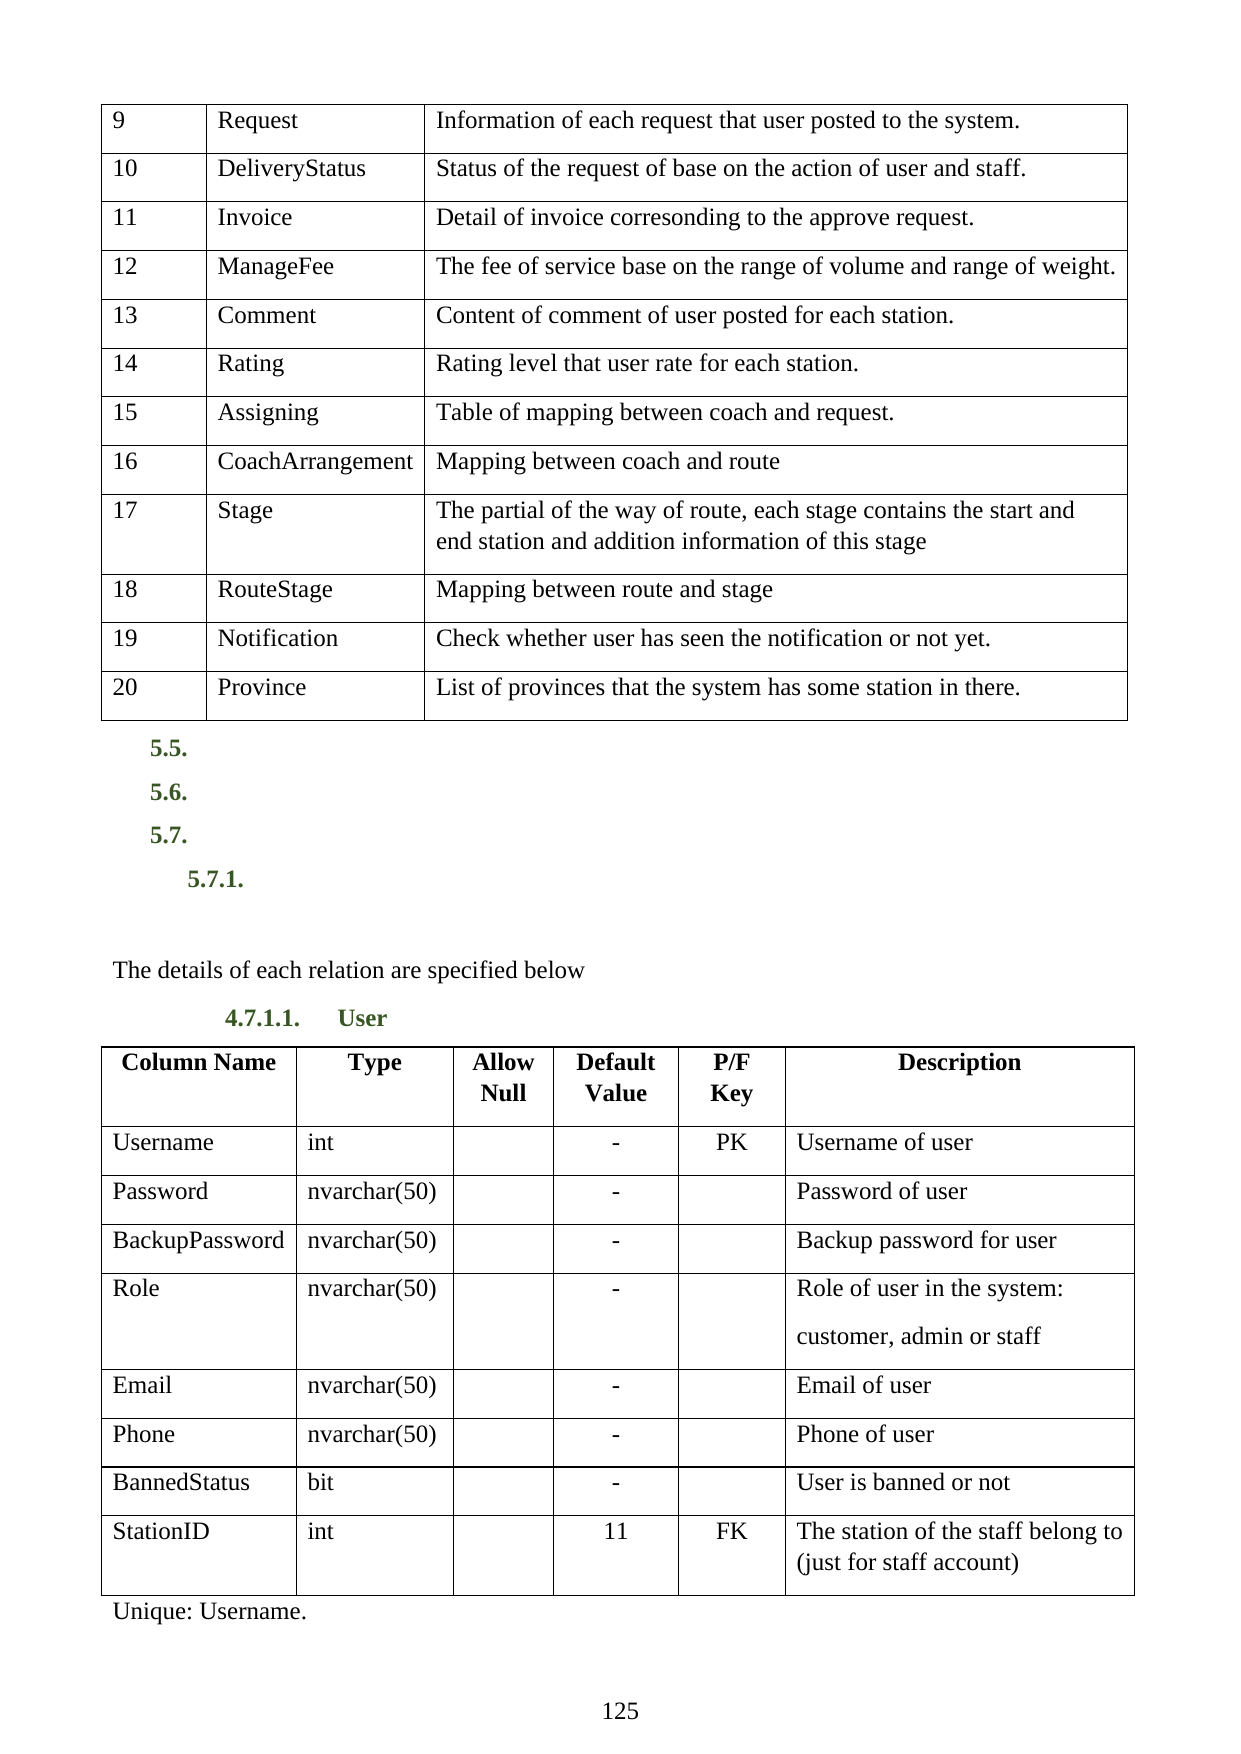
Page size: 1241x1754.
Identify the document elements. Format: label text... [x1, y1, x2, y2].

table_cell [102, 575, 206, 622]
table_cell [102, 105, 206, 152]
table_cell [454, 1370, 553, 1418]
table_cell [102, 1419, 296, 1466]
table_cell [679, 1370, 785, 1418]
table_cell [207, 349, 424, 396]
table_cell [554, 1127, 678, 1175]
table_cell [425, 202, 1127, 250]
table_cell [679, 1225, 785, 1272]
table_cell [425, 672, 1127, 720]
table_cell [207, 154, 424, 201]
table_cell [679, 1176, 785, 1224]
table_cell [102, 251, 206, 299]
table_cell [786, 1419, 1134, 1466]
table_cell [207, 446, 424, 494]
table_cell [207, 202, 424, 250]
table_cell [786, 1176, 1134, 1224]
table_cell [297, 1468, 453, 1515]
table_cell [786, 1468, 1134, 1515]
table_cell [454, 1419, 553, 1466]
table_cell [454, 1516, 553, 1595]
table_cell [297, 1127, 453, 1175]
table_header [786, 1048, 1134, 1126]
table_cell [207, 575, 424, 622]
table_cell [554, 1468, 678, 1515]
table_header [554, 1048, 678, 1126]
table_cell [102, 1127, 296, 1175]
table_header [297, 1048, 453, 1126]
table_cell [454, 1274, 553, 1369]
text The details of each relation are specified below [112, 955, 1128, 984]
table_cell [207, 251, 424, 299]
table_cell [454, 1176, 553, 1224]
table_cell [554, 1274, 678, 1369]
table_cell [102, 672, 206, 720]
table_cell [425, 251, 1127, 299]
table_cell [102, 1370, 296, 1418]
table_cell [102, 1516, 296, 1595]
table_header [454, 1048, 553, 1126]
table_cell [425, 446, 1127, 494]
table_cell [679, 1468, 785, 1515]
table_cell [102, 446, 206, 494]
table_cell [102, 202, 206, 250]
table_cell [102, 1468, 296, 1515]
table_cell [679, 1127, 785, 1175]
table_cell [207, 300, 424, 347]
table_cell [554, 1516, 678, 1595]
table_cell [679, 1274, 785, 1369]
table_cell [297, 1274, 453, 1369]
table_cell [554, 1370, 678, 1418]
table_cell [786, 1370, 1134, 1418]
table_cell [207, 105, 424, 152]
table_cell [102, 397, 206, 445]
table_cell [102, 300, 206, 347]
text Unique: Username. [112, 1596, 1128, 1625]
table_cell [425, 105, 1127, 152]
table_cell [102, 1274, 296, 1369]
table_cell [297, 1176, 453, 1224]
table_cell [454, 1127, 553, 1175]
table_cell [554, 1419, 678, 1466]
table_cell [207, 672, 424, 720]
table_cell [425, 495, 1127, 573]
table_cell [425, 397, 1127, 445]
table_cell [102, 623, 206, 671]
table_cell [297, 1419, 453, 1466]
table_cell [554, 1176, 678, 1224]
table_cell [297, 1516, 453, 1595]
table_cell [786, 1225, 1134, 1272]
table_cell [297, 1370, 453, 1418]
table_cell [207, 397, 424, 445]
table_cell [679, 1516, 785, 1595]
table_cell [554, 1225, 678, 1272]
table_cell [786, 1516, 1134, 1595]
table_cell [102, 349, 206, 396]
subtitle User [225, 1003, 1128, 1032]
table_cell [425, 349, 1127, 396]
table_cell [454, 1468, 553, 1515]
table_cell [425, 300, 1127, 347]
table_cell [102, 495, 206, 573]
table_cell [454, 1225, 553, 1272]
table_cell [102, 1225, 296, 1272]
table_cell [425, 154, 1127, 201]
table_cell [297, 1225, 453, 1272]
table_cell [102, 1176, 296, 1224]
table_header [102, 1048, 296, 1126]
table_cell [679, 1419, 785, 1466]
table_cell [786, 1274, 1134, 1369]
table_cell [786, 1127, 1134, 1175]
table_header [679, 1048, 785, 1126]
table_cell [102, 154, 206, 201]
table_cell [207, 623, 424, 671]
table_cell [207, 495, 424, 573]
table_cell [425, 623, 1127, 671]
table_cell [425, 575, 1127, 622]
